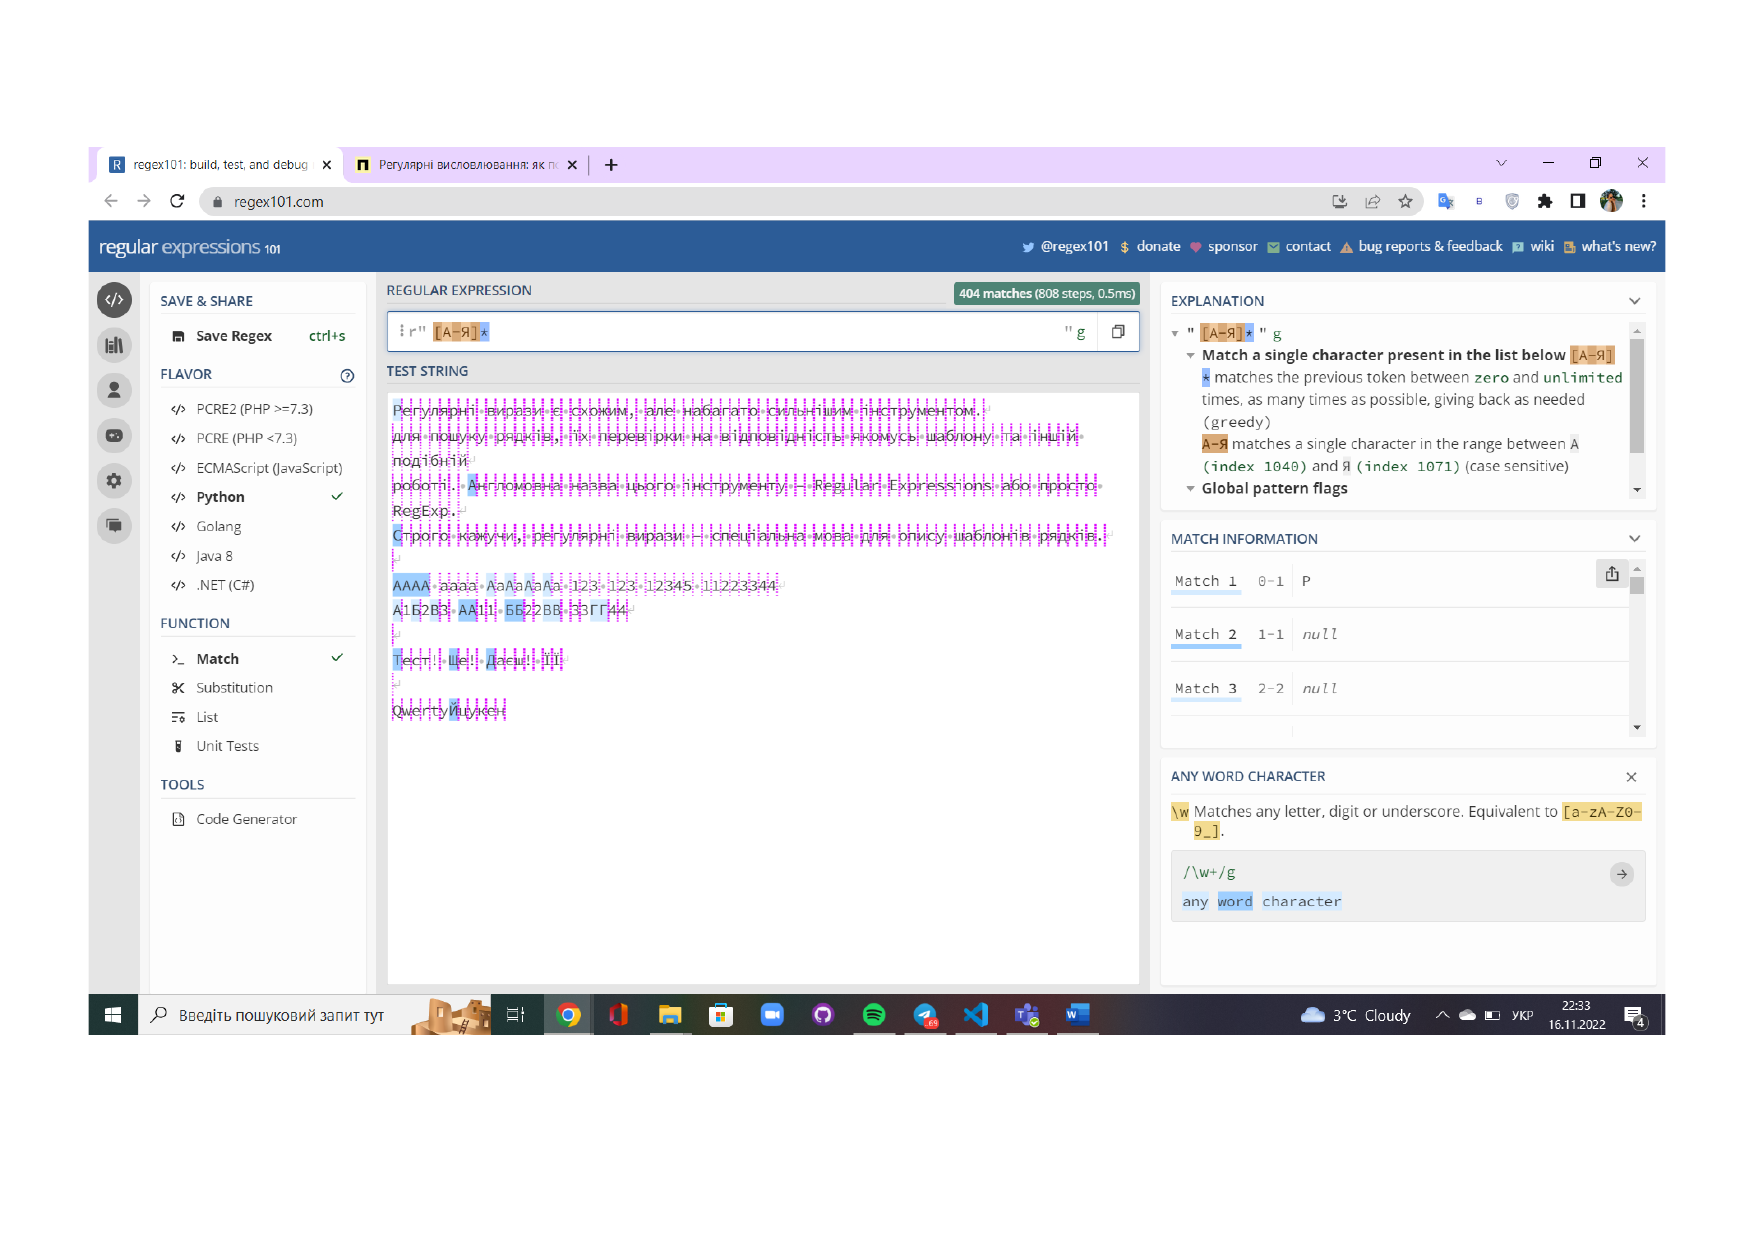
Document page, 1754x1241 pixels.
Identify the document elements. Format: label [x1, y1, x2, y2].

picture [88, 147, 1666, 1035]
